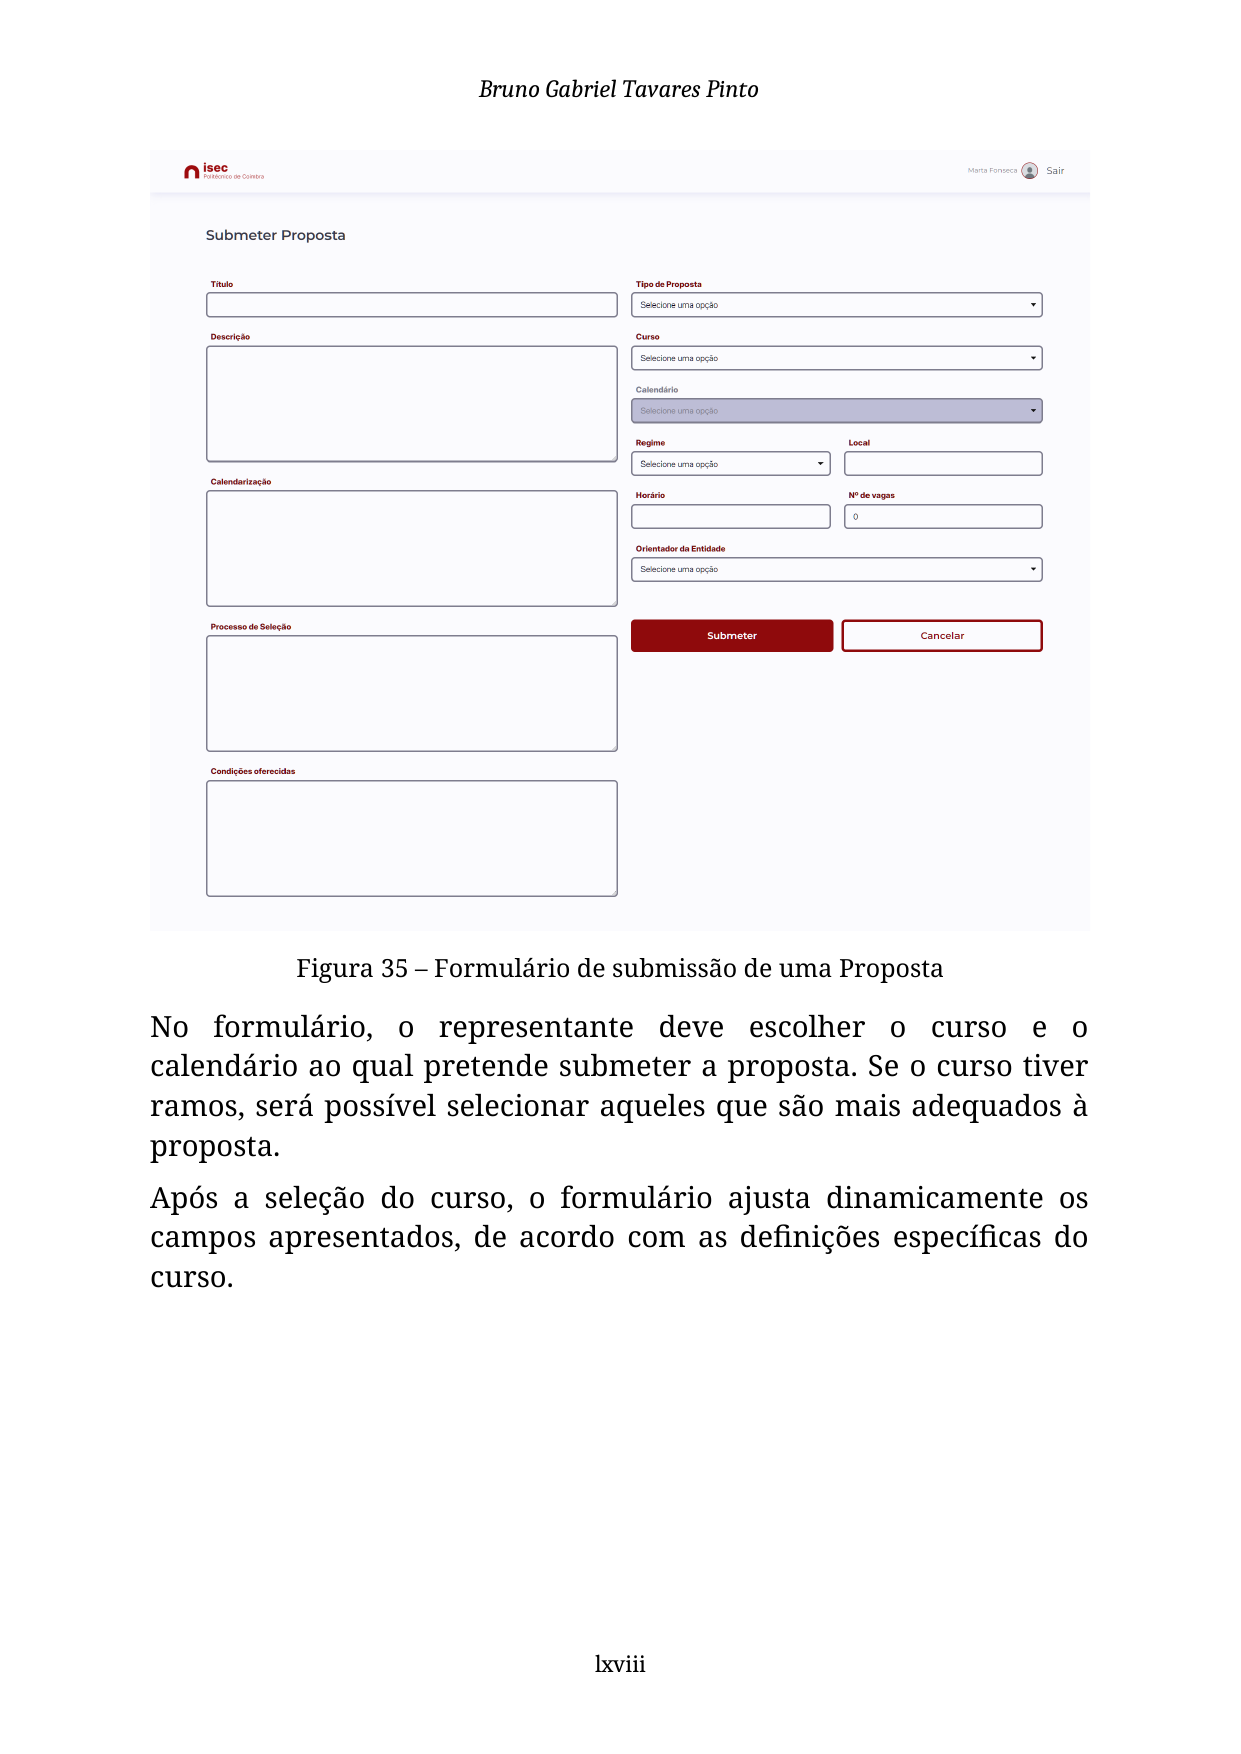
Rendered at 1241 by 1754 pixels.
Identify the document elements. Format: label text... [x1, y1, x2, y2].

text No formulário, o representante deve escolher o curso e o calendário ao qual pretende submeter a proposta. Se o curso tiver ramos, será possível selecionar aqueles que são mais adequados à proposta. [150, 1006, 1090, 1164]
text Figura 35 – Formulário de submissão de uma Proposta [150, 951, 1090, 985]
text Após a seleção do curso, o formulário ajusta dinamicamente os campos apresentados, de acordo com as definições específicas do curso. [150, 1177, 1090, 1296]
picture [150, 150, 1091, 931]
